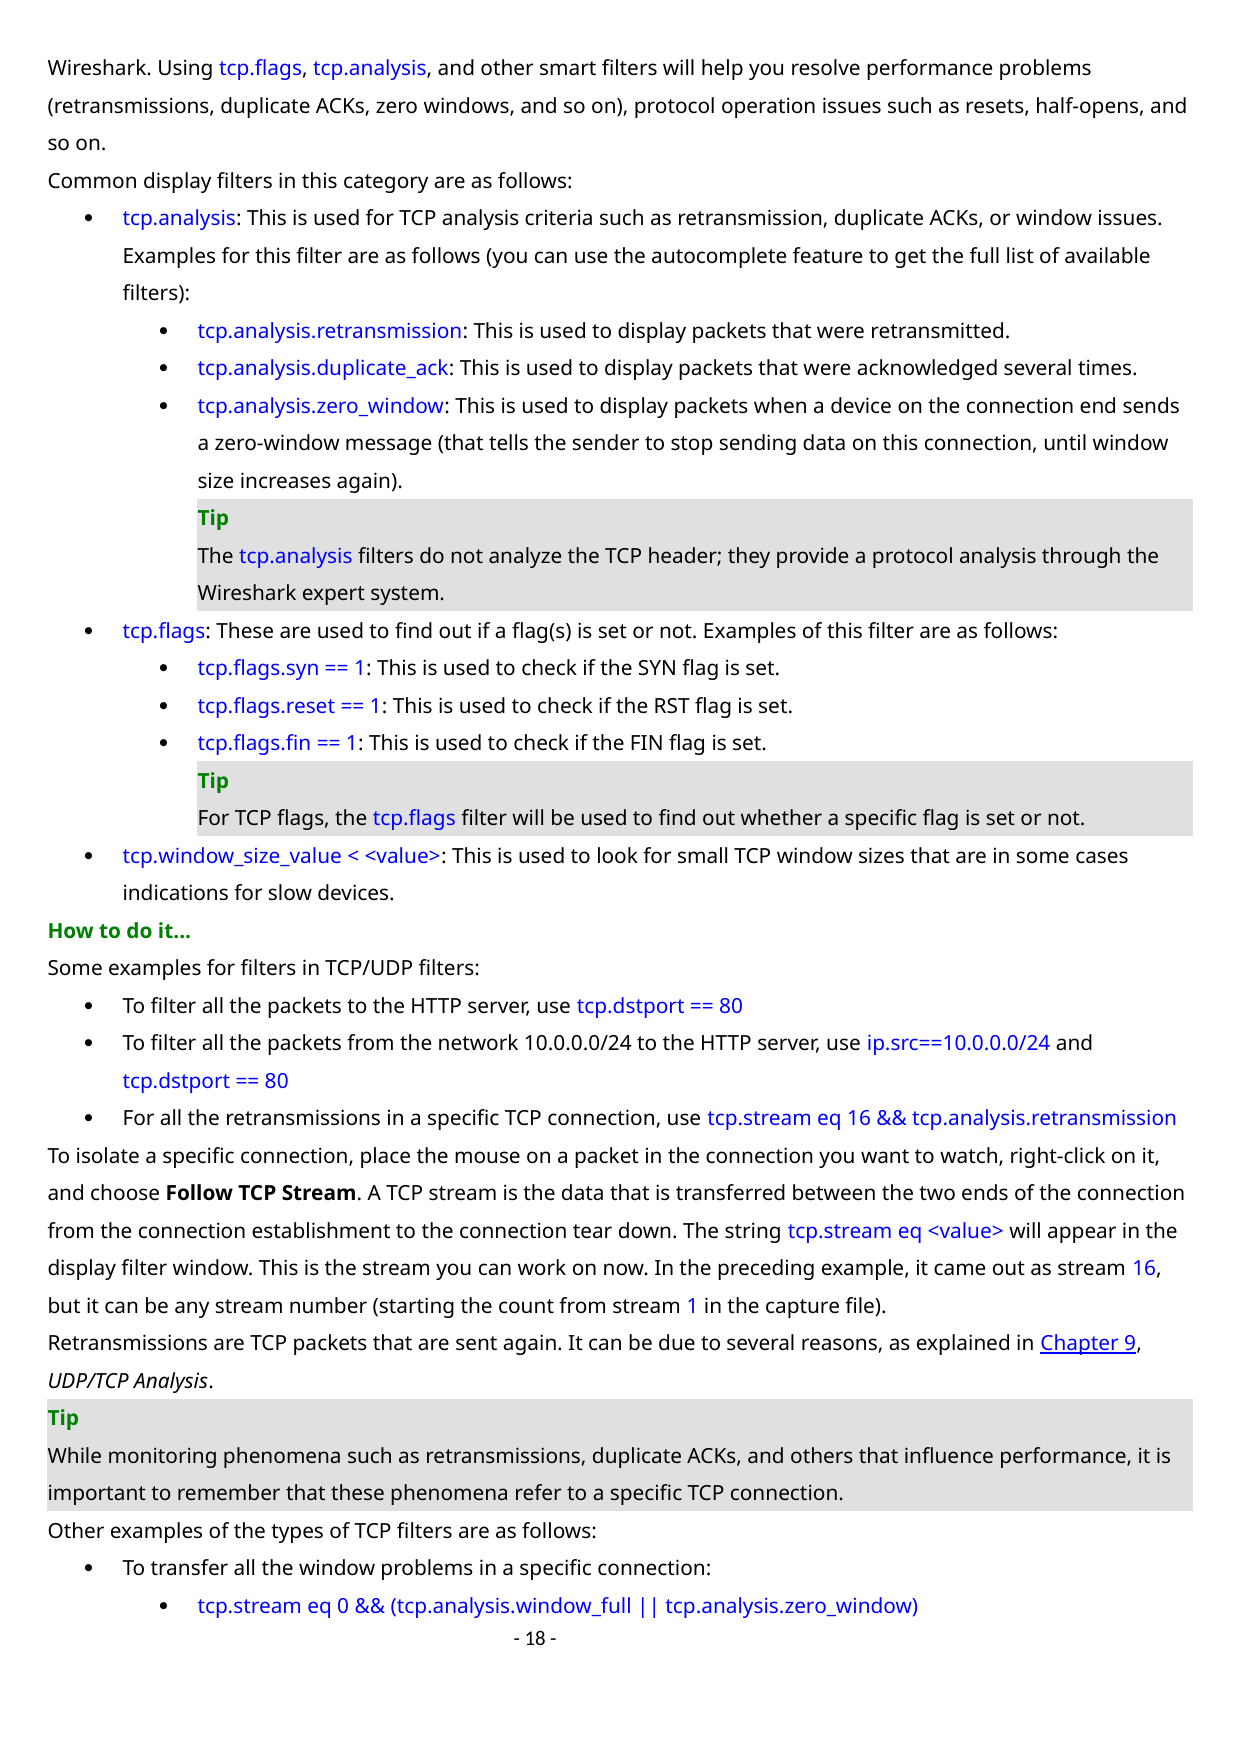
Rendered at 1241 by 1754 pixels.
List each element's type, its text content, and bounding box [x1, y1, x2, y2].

text While monitoring phenomena such as retransmissions, duplicate ACKs, and others that influence performance, it is important to remember that these phenomena refer to a specific TCP connection. [47, 1436, 1193, 1511]
text Tip [197, 499, 1193, 536]
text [47, 49, 1193, 161]
list tcp.flags.reset == 1: This is used to check if the RST flag is set. [160, 686, 1193, 724]
text Retransmissions are TCP packets that are sent again. It can be due to several reasons, as explained in Chapter 9, UDP/TCP Analysis. [47, 1324, 1193, 1399]
list tcp.analysis.retransmission: This is used to display packets that were retransmitted. [160, 311, 1193, 349]
text The tcp.analysis filters do not analyze the TCP header; they provide a protocol analysis through the Wireshark expert system. [197, 536, 1193, 611]
list tcp.analysis: This is used for TCP analysis criteria such as retransmission, duplicate ACKs, or window issues. Examples for this filter are as follows (you can use the autocomplete feature to get the full list of available filters): [85, 199, 1193, 311]
text To isolate a specific connection, place the mouse on a packet in the connection you want to watch, right-click on it, and choose Follow TCP Stream. A TCP stream is the data that is transferred between the two ends of the connection from the connection establishment to the connection tear down. The string tcp.stream eq <value> will appear in the display filter window. This is the stream you can work on now. In the preceding example, it came out as stream 16, but it can be any stream number (starting the count from stream 1 in the capture file). [47, 1136, 1193, 1324]
list To filter all the packets from the network 10.0.0.0/24 to the HTTP server, use ip.src==10.0.0.0/24 and tcp.dstport == 80 [85, 1024, 1193, 1099]
text For TCP flags, the tcp.flags filter will be used to find out whether a specific flag is set or not. [197, 799, 1193, 836]
text How to do it... [47, 911, 1193, 949]
list tcp.flags.syn == 1: This is used to check if the SYN flag is set. [160, 649, 1193, 686]
list tcp.analysis.duplicate_ack: This is used to display packets that were acknowledged several times. [160, 349, 1193, 386]
list tcp.flags.fin == 1: This is used to check if the FIN flag is set. [160, 724, 1193, 761]
list tcp.window_size_value < <value>: This is used to look for small TCP window sizes that are in some cases indications for slow devices. [85, 836, 1193, 911]
text Other examples of the types of TCP filters are as follows: [47, 1511, 1193, 1549]
list For all the retransmissions in a specific TCP connection, use tcp.stream eq 16 && tcp.analysis.retransmission [85, 1099, 1193, 1136]
text Tip [197, 761, 1193, 799]
list To transfer all the window problems in a specific connection: [85, 1549, 1193, 1586]
text Some examples for filters in TCP/UDP filters: [47, 949, 1193, 986]
list tcp.stream eq 0 && (tcp.analysis.window_full || tcp.analysis.zero_window) [160, 1586, 1193, 1624]
list To filter all the packets to the HTTP server, use tcp.dstport == 80 [85, 986, 1193, 1024]
list tcp.flags: These are used to find out if a flag(s) is set or not. Examples of this filter are as follows: [85, 611, 1193, 649]
text Tip [47, 1399, 1193, 1436]
text Common display filters in this category are as follows: [47, 161, 1193, 199]
list tcp.analysis.zero_window: This is used to display packets when a device on the connection end sends a zero-window message (that tells the sender to stop sending data on this connection, until window size increases again). [160, 386, 1193, 499]
